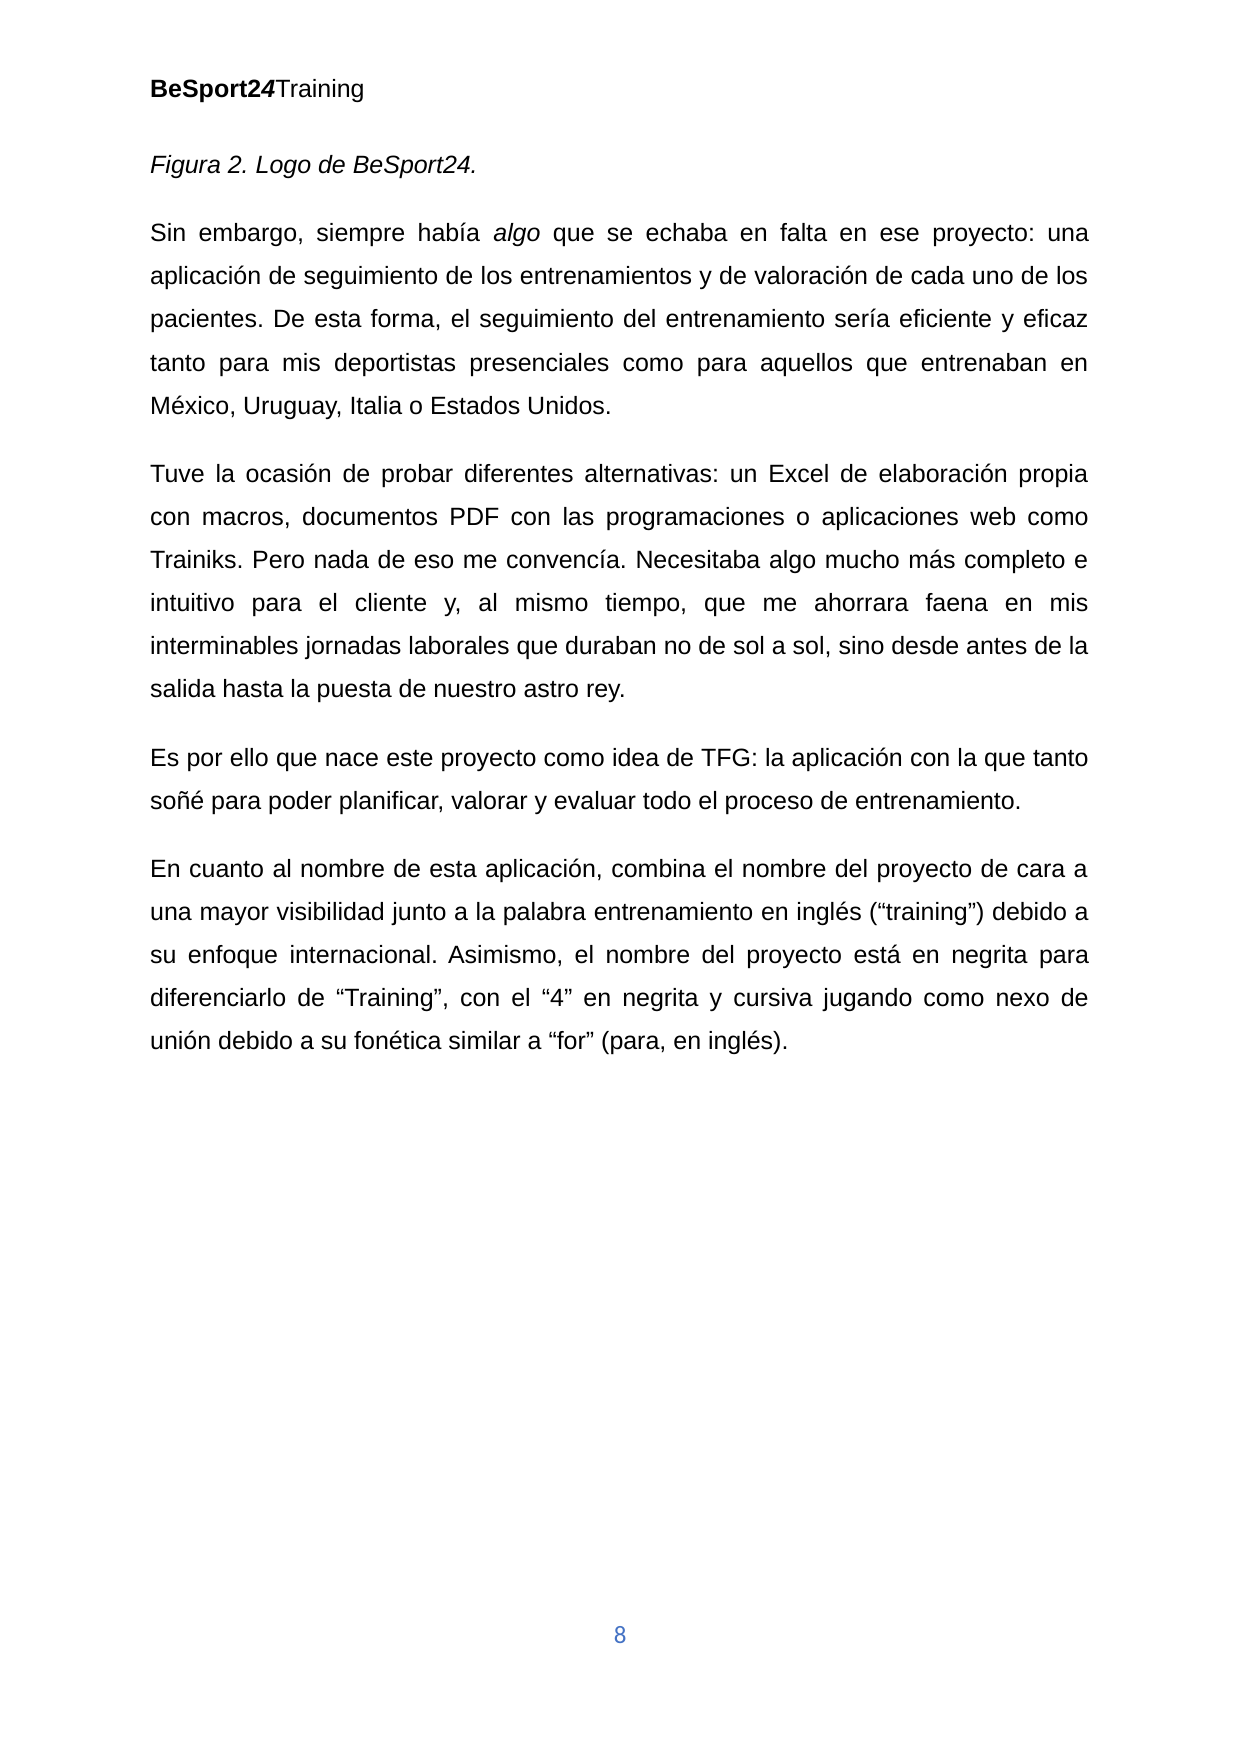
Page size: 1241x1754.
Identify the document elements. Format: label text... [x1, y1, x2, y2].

text Figura 2. Logo de BeSport24. [150, 150, 1090, 179]
text En cuanto al nombre de esta aplicación, combina el nombre del proyecto de cara a una mayor visibilidad junto a la palabra entrenamiento en inglés (“training”) debido a su enfoque internacional. Asimismo, el nombre del proyecto está en negrita para diferenciarlo de “Training”, con el “4” en negrita y cursiva jugando como nexo de unión debido a su fonética similar a “for” (para, en inglés). [150, 854, 1090, 1055]
text Es por ello que nace este proyecto como idea de TFG: la aplicación con la que tanto soñé para poder planificar, valorar y evaluar todo el proceso de entrenamiento. [150, 742, 1090, 814]
text Sin embargo, siempre había algo que se echaba en falta en ese proyecto: una aplicación de seguimiento de los entrenamientos y de valoración de cada uno de los pacientes. De esta forma, el seguimiento del entrenamiento sería eficiente y eficaz tanto para mis deportistas presenciales como para aquellos que entrenaban en México, Uruguay, Italia o Estados Unidos. [150, 218, 1090, 419]
text Tuve la ocasión de probar diferentes alternativas: un Excel de elaboración propia con macros, documentos PDF con las programaciones o aplicaciones web como Trainiks. Pero nada de eso me convencía. Necesitaba algo mucho más completo e intuitivo para el cliente y, al mismo tiempo, que me ahorrara faena en mis interminables jornadas laborales que duraban no de sol a sol, sino desde antes de la salida hasta la puesta de nuestro astro rey. [150, 459, 1090, 703]
